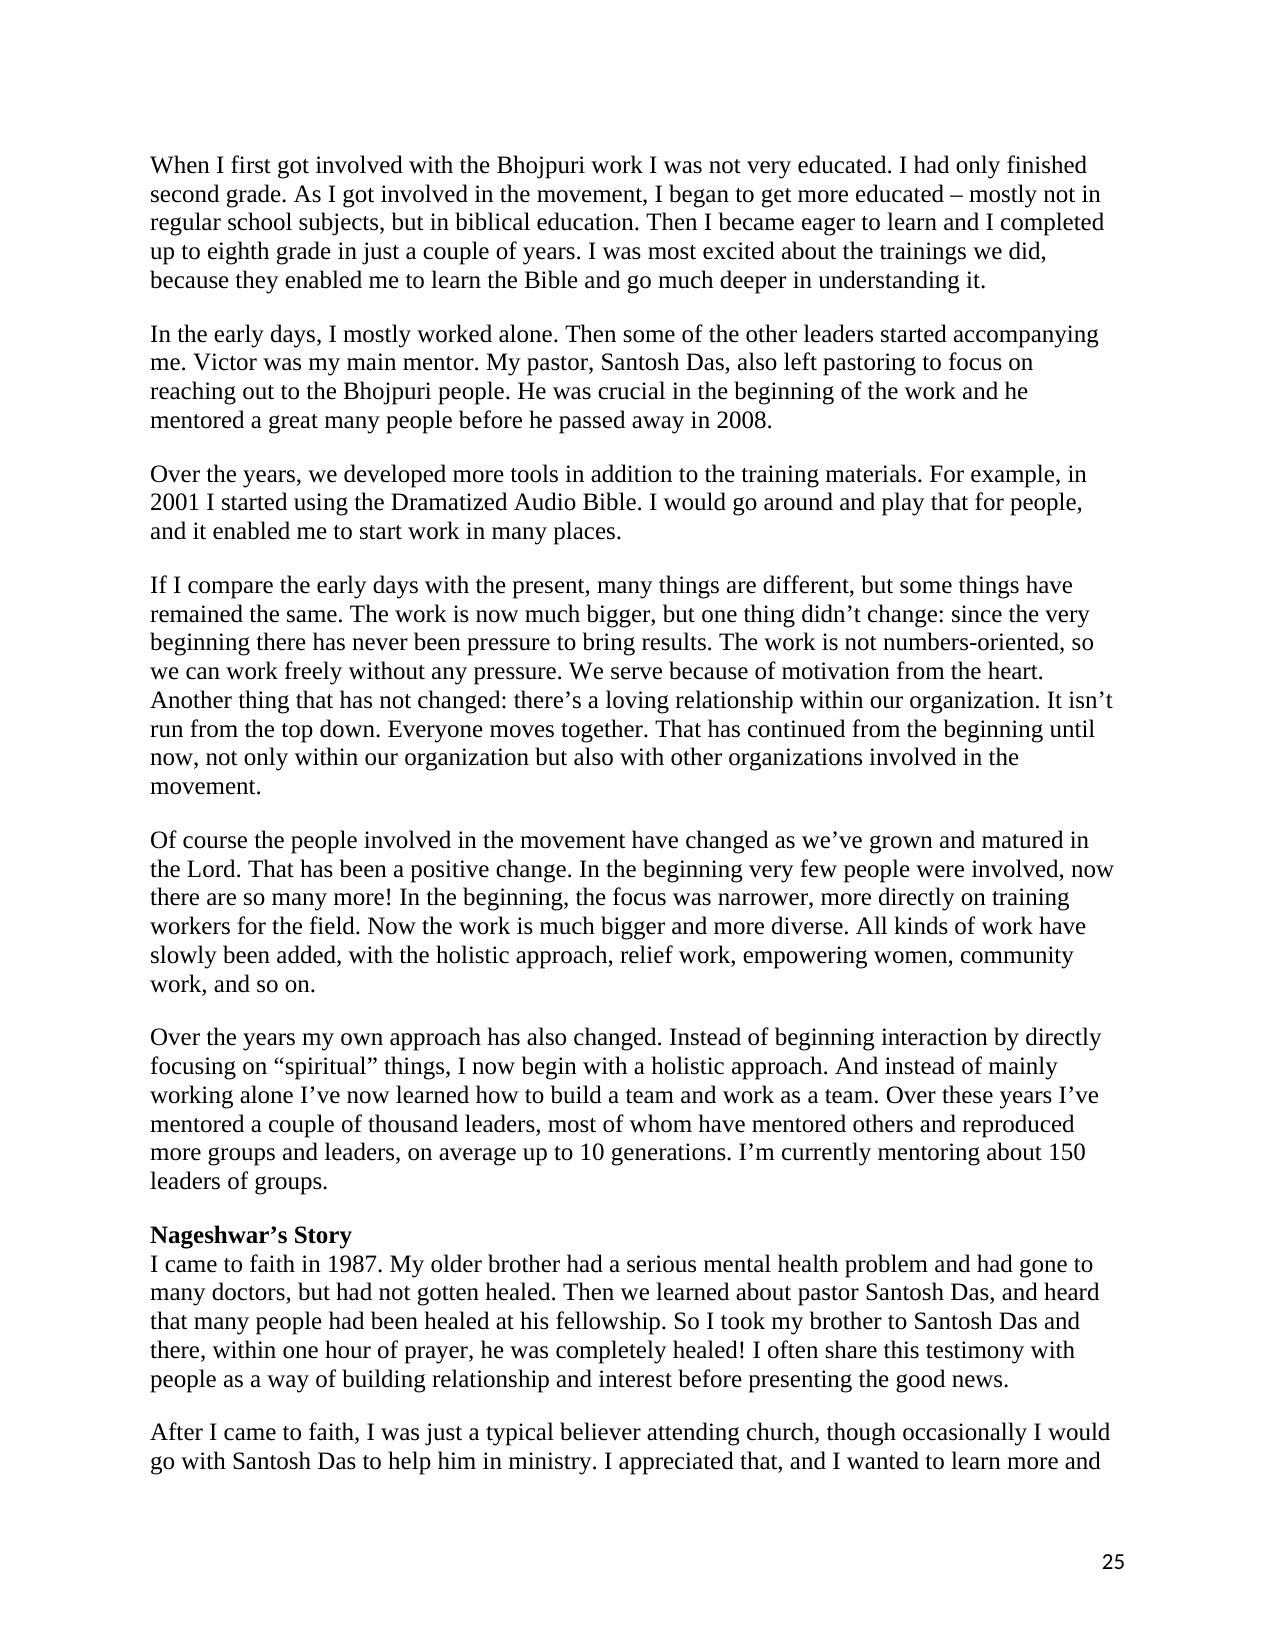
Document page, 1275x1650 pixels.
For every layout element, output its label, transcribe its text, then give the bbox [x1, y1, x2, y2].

text When I first got involved with the Bhojpuri work I was not very educated. I had only finished second grade. As I got involved in the movement, I began to get more educated – mostly not in regular school subjects, but in biblical education. Then I became eager to learn and I completed up to eighth grade in just a couple of years. I was most excited about the trainings we did, because they enabled me to learn the Bible and go much deeper in understanding it. [150, 150, 1125, 294]
text If I compare the early days with the present, many things are different, but some things have remained the same. The work is now much bigger, but one thing didn’t change: since the very beginning there has never been pressure to bring results. The work is not numbers-oriented, so we can work freely without any pressure. We serve because of motivation from the heart. Another thing that has not changed: there’s a loving relationship within our organization. It isn’t run from the top down. Everyone moves together. That has continued from the beginning until now, not only within our organization but also with other organizations involved in the movement. [150, 570, 1125, 800]
text Over the years, we developed more tools in addition to the training materials. For example, in 2001 I started using the Dramatized Audio Bible. I would go around and play that for people, and it enabled me to start work in many places. [150, 459, 1125, 545]
text Over the years my own approach has also changed. Instead of beginning interaction by directly focusing on “spiritual” things, I now begin with a holistic approach. And instead of mainly working alone I’ve now learned how to build a team and work as a team. Over these years I’ve mentored a couple of thousand leaders, most of whom have mentored others and reproduced more groups and leaders, on average up to 10 generations. I’m currently mentoring about 150 leaders of groups. [150, 1022, 1125, 1195]
text In the early days, I mostly worked alone. Then some of the other leaders started accompanying me. Victor was my main mentor. My pastor, Santosh Das, also left pastoring to focus on reaching out to the Bhojpuri people. He was crucial in the beginning of the work and he mentored a great many people before he passed away in 2008. [150, 319, 1125, 434]
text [150, 1417, 1125, 1475]
text Of course the people involved in the movement have changed as we’ve grown and matured in the Lord. That has been a positive change. In the beginning very few people were involved, now there are so many more! In the beginning, the focus was narrower, more directly on training workers for the field. Now the work is much bigger and more diverse. All kinds of work have slowly been added, with the holistic approach, relief work, empowering women, community work, and so on. [150, 825, 1125, 997]
text Nageshwar’s Story [150, 1220, 1125, 1249]
text I came to faith in 1987. My older brother had a serious mental health problem and had gone to many doctors, but had not gotten healed. Then we learned about pastor Santosh Das, and heard that many people had been healed at his fellowship. So I took my brother to Santosh Das and there, within one hour of prayer, he was completely healed! I often share this testimony with people as a way of building relationship and interest before presenting the good news. [150, 1249, 1125, 1392]
